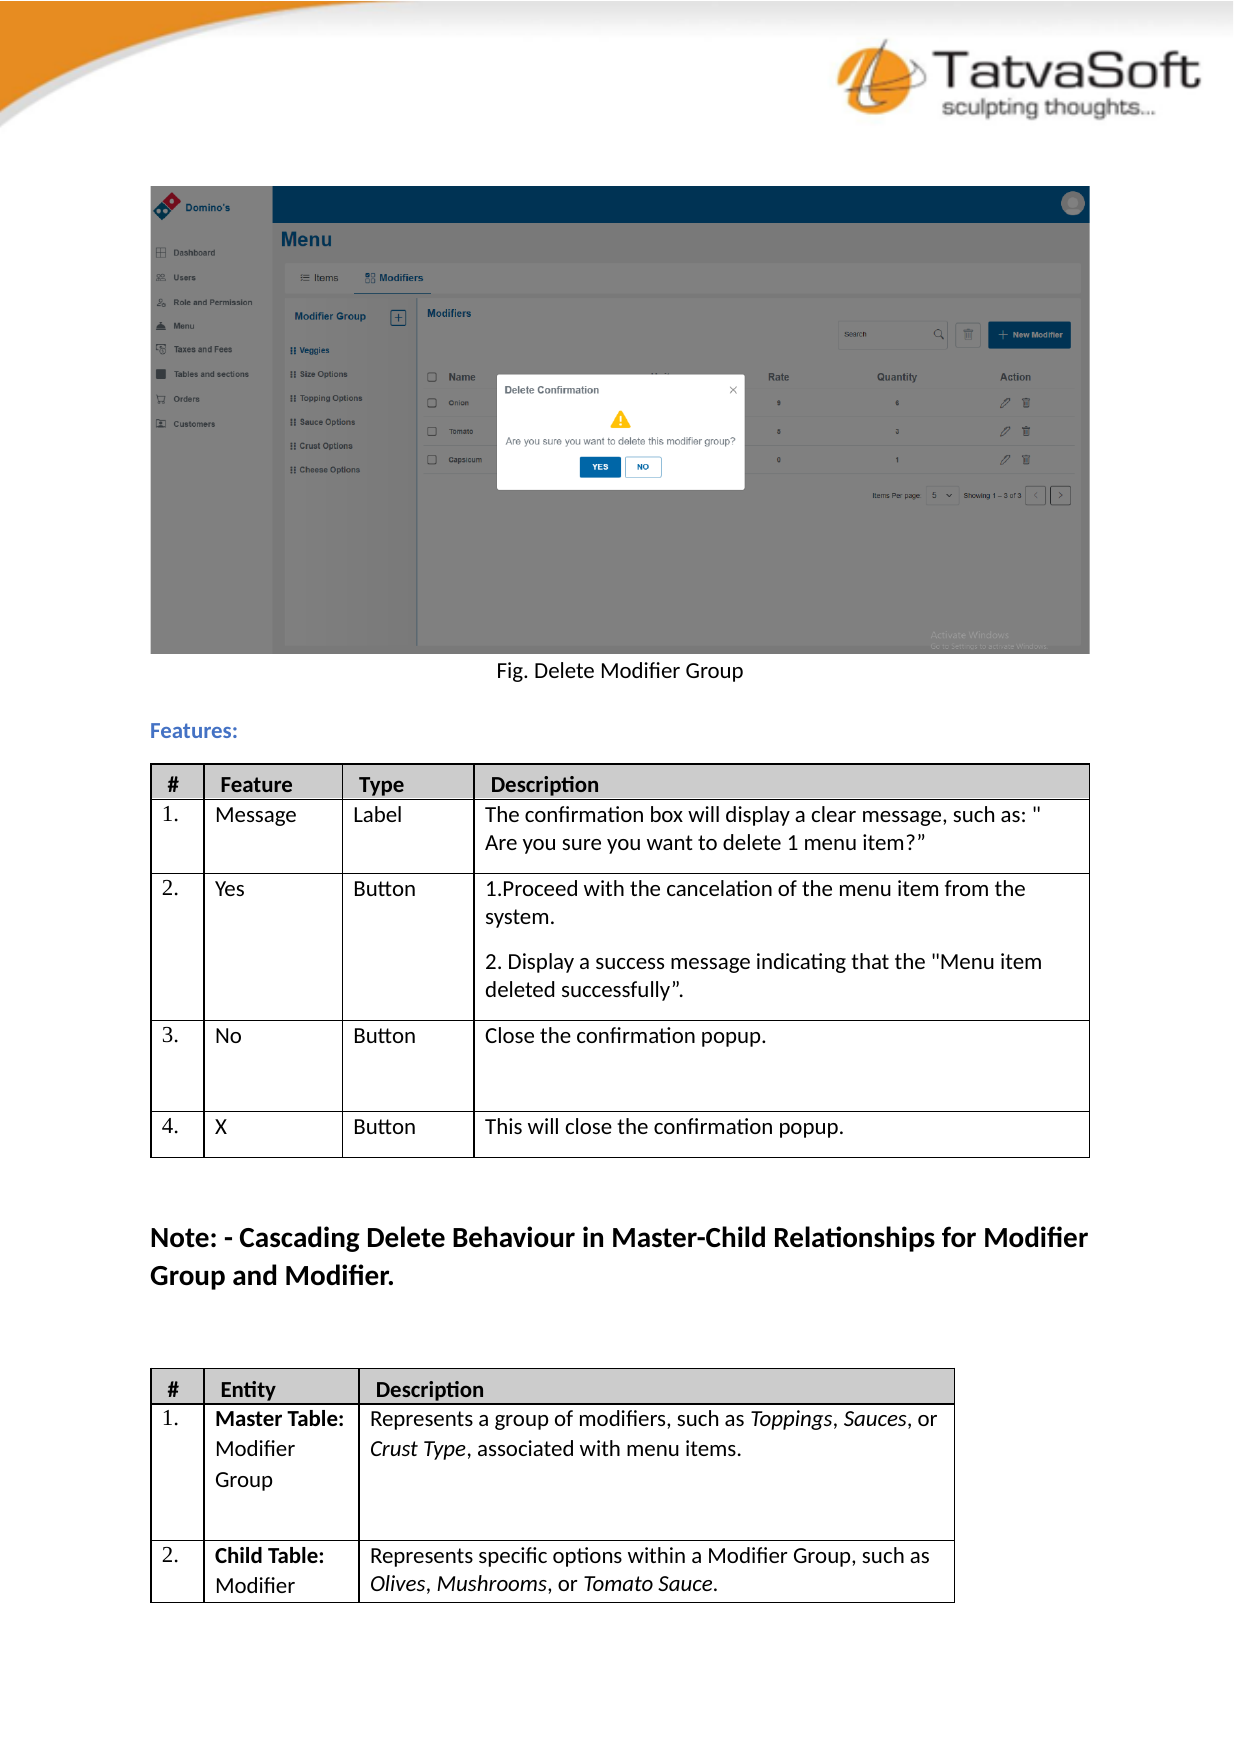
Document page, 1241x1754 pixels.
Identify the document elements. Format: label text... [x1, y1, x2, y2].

table_cell 1. [152, 1405, 203, 1540]
table_header Description [360, 1369, 954, 1403]
table_cell Close the confirmation popup. [475, 1021, 1089, 1111]
text Fig. Delete Modifier Group [150, 654, 1090, 684]
table_cell This will close the confirmation popup. [475, 1112, 1089, 1157]
table_cell 2. [152, 874, 203, 1020]
table_header Description [475, 765, 1089, 798]
table_cell Child Table: Modifier [205, 1541, 358, 1602]
picture [150, 186, 1090, 654]
table_header # [152, 765, 203, 798]
table_cell Button [343, 874, 473, 1020]
table_cell Label [343, 800, 473, 873]
table_header Entity [205, 1369, 358, 1403]
table_cell 1. [152, 800, 203, 873]
table_header Type [343, 765, 473, 798]
table_cell No [205, 1021, 342, 1111]
text Note: - Cascading Delete Behaviour in Master-Child Relationships for Modifier Group and Modifier. [150, 1219, 1090, 1293]
table_cell 3. [152, 1021, 203, 1111]
table_cell Button [343, 1021, 473, 1111]
table_cell 4. [152, 1112, 203, 1157]
table_cell Master Table: Modifier Group [205, 1405, 358, 1540]
picture [0, 1, 1234, 159]
table_header Feature [205, 765, 342, 798]
table_cell Button [343, 1112, 473, 1157]
table_cell Represents a group of modifiers, such as Toppings, Sauces, or Crust Type, associated with menu items. [360, 1405, 954, 1540]
table_cell Message [205, 800, 342, 873]
table_header # [152, 1369, 203, 1403]
table_cell Represents specific options within a Modifier Group, such as Olives, Mushrooms, or Tomato Sauce. [360, 1541, 954, 1602]
table_cell 1.Proceed with the cancelation of the menu item from the system. 2. Display a success message indicating that the "Menu item deleted successfully”. [475, 874, 1089, 1020]
table_cell X [205, 1112, 342, 1157]
table_cell 2. [152, 1541, 203, 1602]
table_cell The confirmation box will display a clear message, such as: " Are you sure you want to delete 1 menu item?” [475, 800, 1089, 873]
text Features: [150, 716, 1090, 744]
table_cell Yes [205, 874, 342, 1020]
